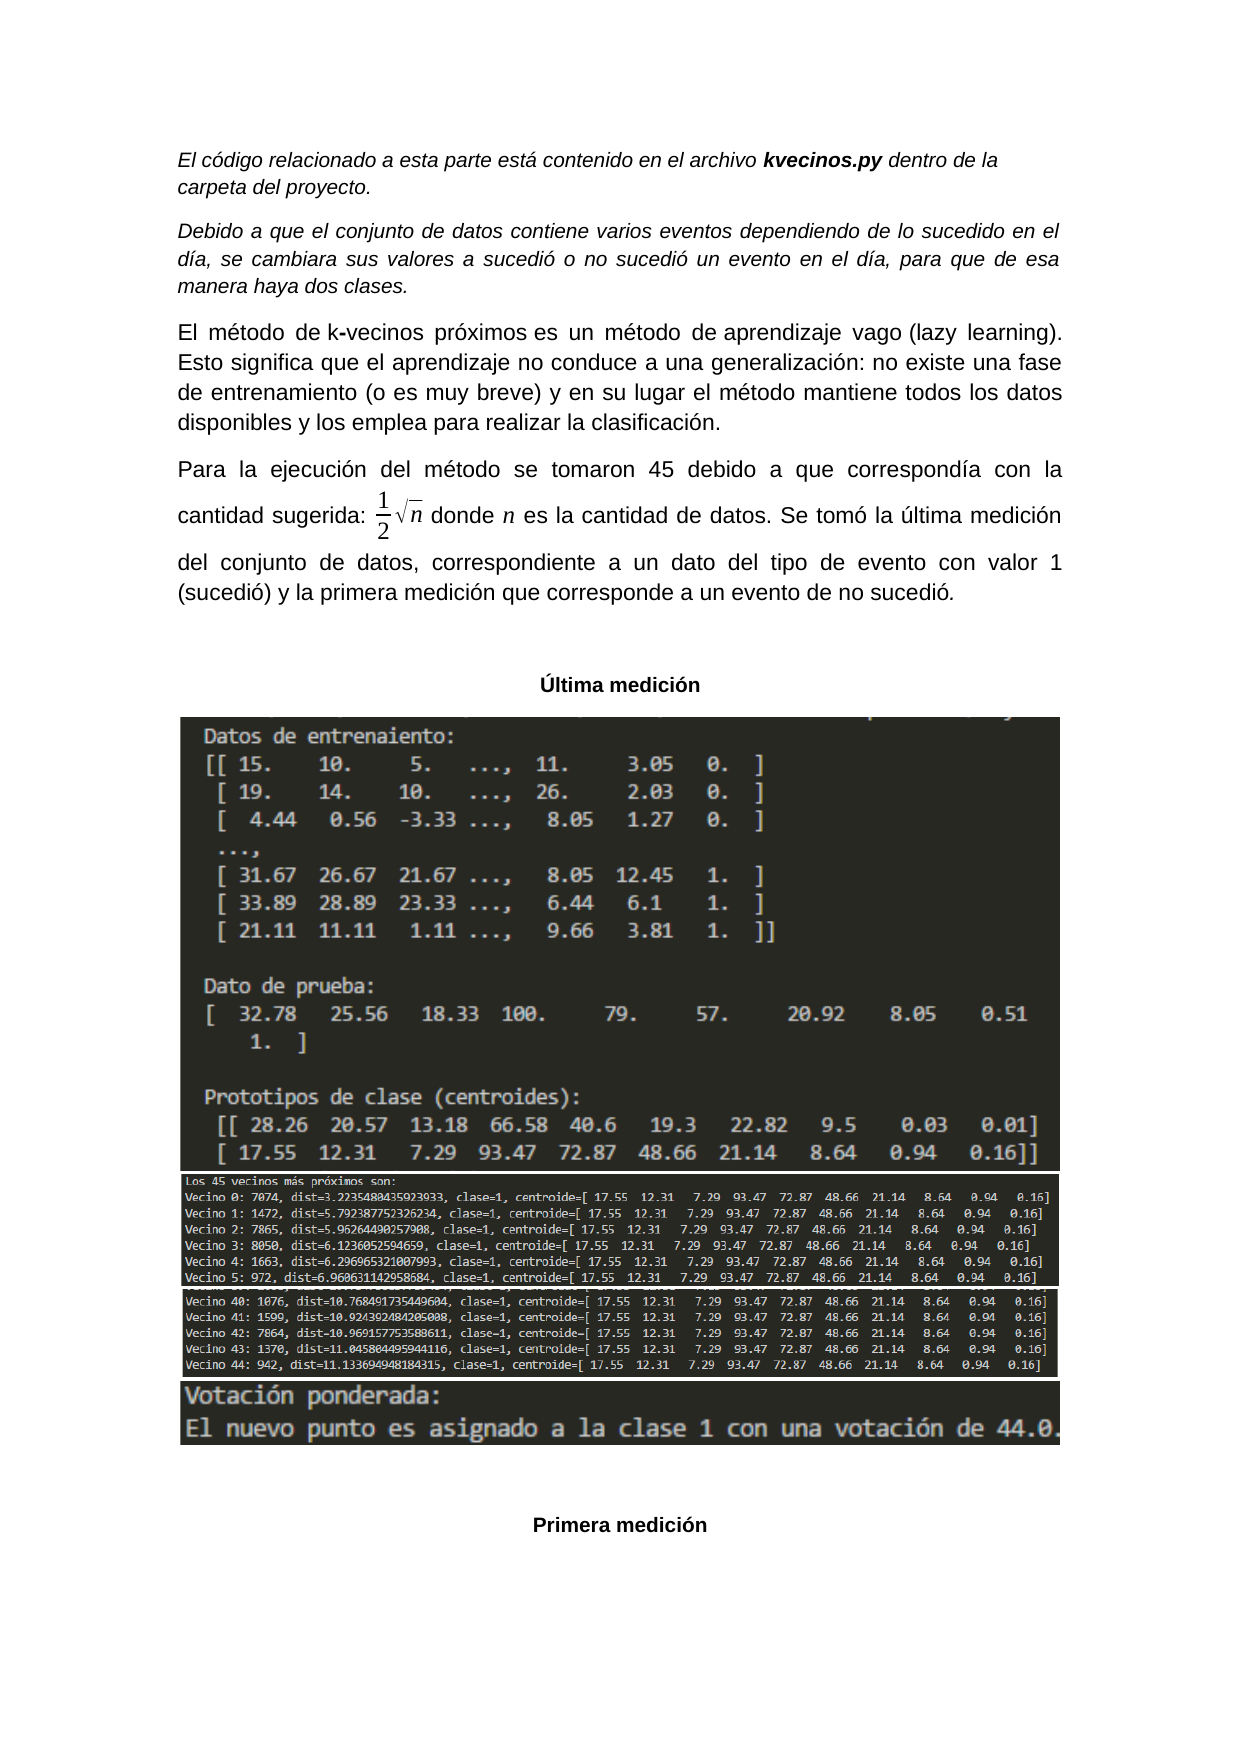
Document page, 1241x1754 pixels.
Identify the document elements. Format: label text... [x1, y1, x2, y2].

text Última medición [177, 673, 1063, 697]
picture [181, 1174, 1059, 1286]
text Debido a que el conjunto de datos contiene varios eventos dependiendo de lo sucedido en el día, se cambiara sus valores a sucedió o no sucedió un evento en el día, para que de esa manera haya dos clases. [177, 219, 1063, 298]
picture [182, 1289, 1058, 1377]
text Primera medición [177, 1512, 1063, 1536]
picture [180, 717, 1060, 1171]
text El método de k-vecinos próximos es un método de aprendizaje vago (lazy learning). Esto significa que el aprendizaje no conduce a una generalización: no existe una fase de entrenamiento (o es muy breve) y en su lugar el método mantiene todos los datos disponibles y los emplea para realizar la clasificación. [177, 318, 1063, 349]
text Para la ejecución del método se tomaron 45 debido a que correspondía con la cantidad sugerida: donde es la cantidad de datos. Se tomó la última medición del conjunto de datos, correspondiente a un dato del tipo de evento con valor 1 (sucedió) y la primera medición que corresponde a un evento de no sucedió. [177, 456, 1063, 606]
picture [180, 1381, 1060, 1445]
text El código relacionado a esta parte está contenido en el archivo kvecinos.py dentro de la carpeta del proyecto. [177, 148, 1063, 199]
text El método de k-vecinos próximos es un método de aprendizaje vago (lazy learning). Esto significa que el aprendizaje no conduce a una generalización: no existe una fase de entrenamiento (o es muy breve) y en su lugar el método mantiene todos los datos disponibles y los emplea para realizar la clasificación. [177, 405, 1063, 435]
